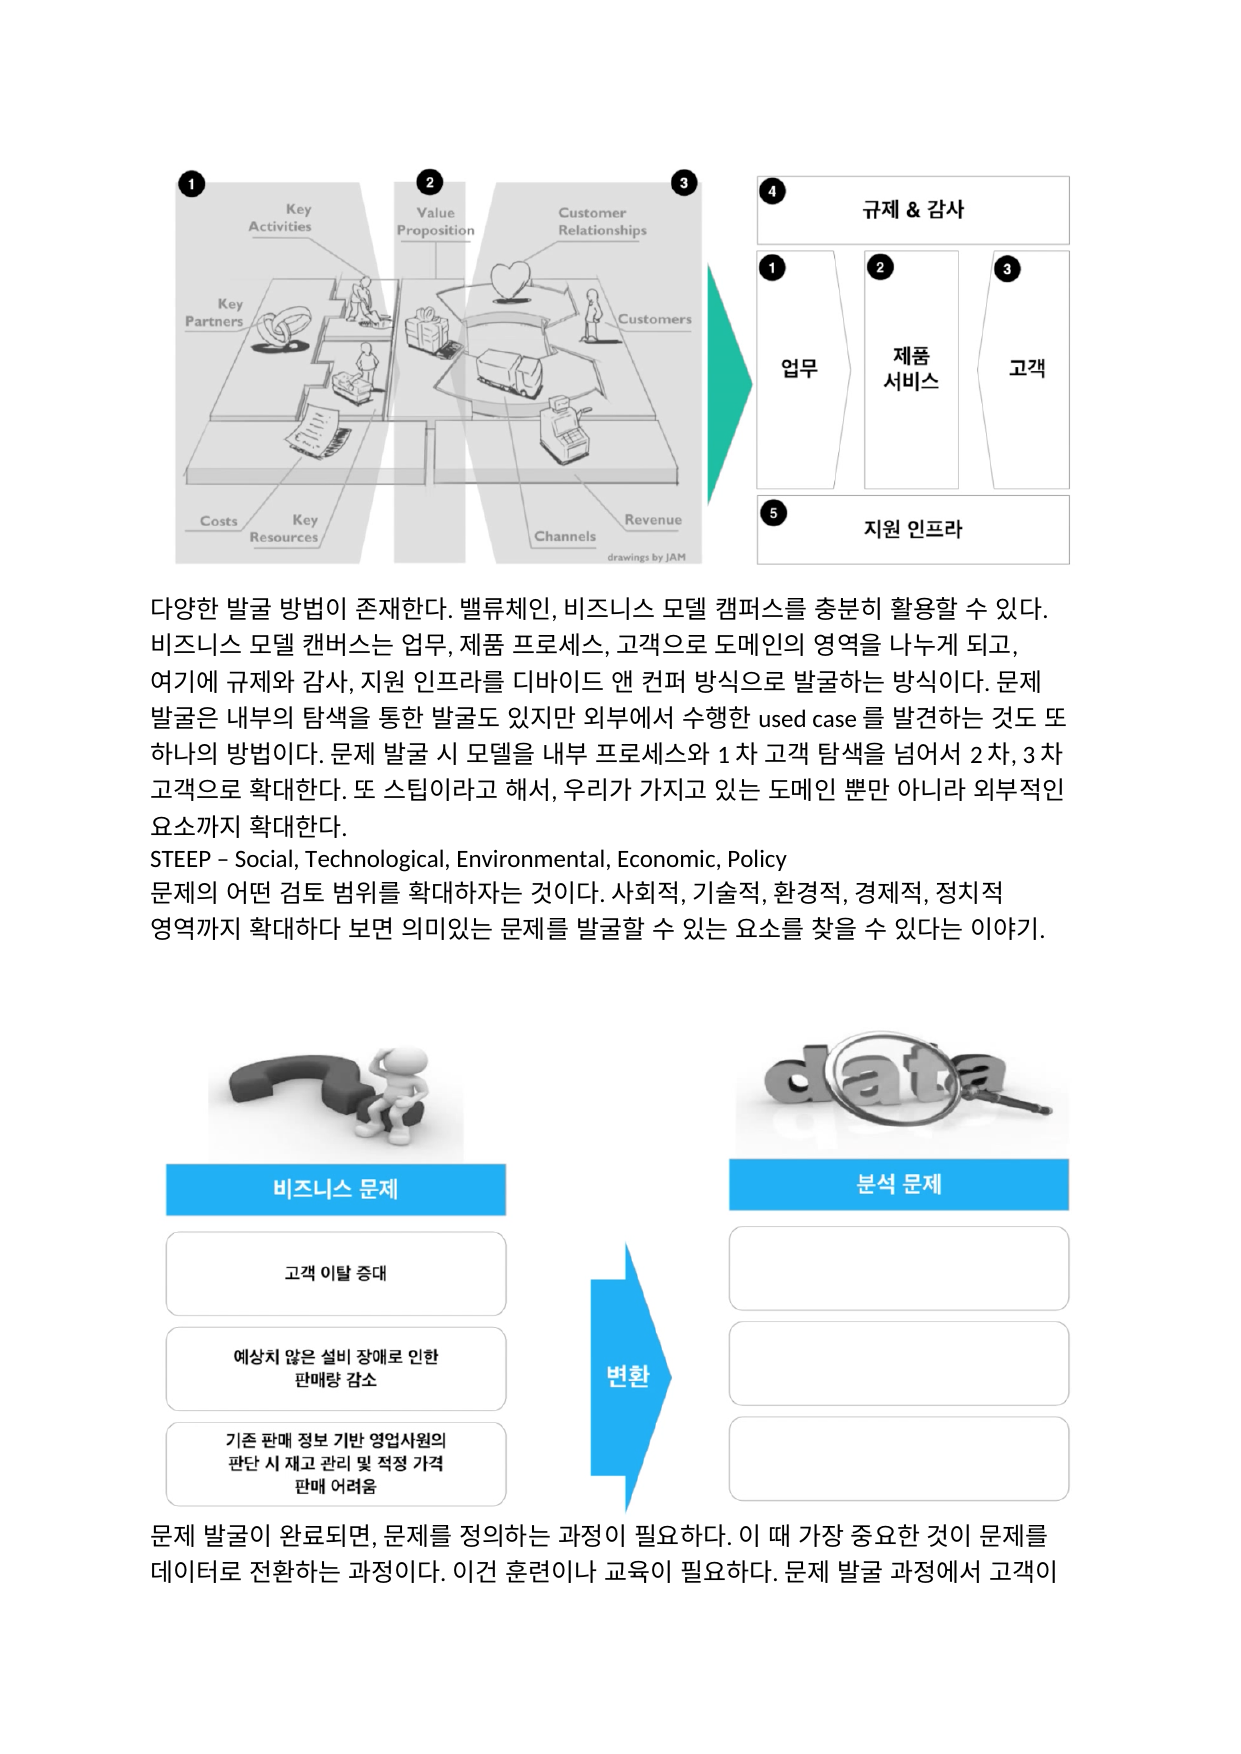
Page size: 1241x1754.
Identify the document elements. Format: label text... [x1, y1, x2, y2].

text 문제의 어떤 검토 범위를 확대하자는 것이다. 사회적, 기술적, 환경적, 경제적, 정치적 영역까지 확대하다 보면 의미있는 문제를 발굴할 수 있는 요소를 찾을 수 있다는 이야기. [150, 874, 1090, 946]
text 다양한 발굴 방법이 존재한다. 밸류체인, 비즈니스 모델 캠퍼스를 충분히 활용할 수 있다. [150, 590, 1090, 626]
text 비즈니스 모델 캔버스는 업무, 제품 프로세스, 고객으로 도메인의 영역을 나누게 되고, 여기에 규제와 감사, 지원 인프라를 디바이드 앤 컨퍼 방식으로 발굴하는 방식이다. 문제 발굴은 내부의 탐색을 통한 발굴도 있지만 외부에서 수행한 used case를 발견하는 것도 또 하나의 방법이다. 문제 발굴 시 모델을 내부 프로세스와 1차 고객 탐색을 넘어서 2차, 3차 고객으로 확대한다. 또 스팁이라고 해서, 우리가 가지고 있는 도메인 뿐만 아니라 외부적인 요소까지 확대한다. [150, 626, 1090, 843]
picture [150, 150, 1090, 590]
text STEEP – Social, Technological, Environmental, Economic, Policy [150, 843, 1090, 874]
picture [150, 1007, 1090, 1517]
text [150, 1517, 1090, 1589]
